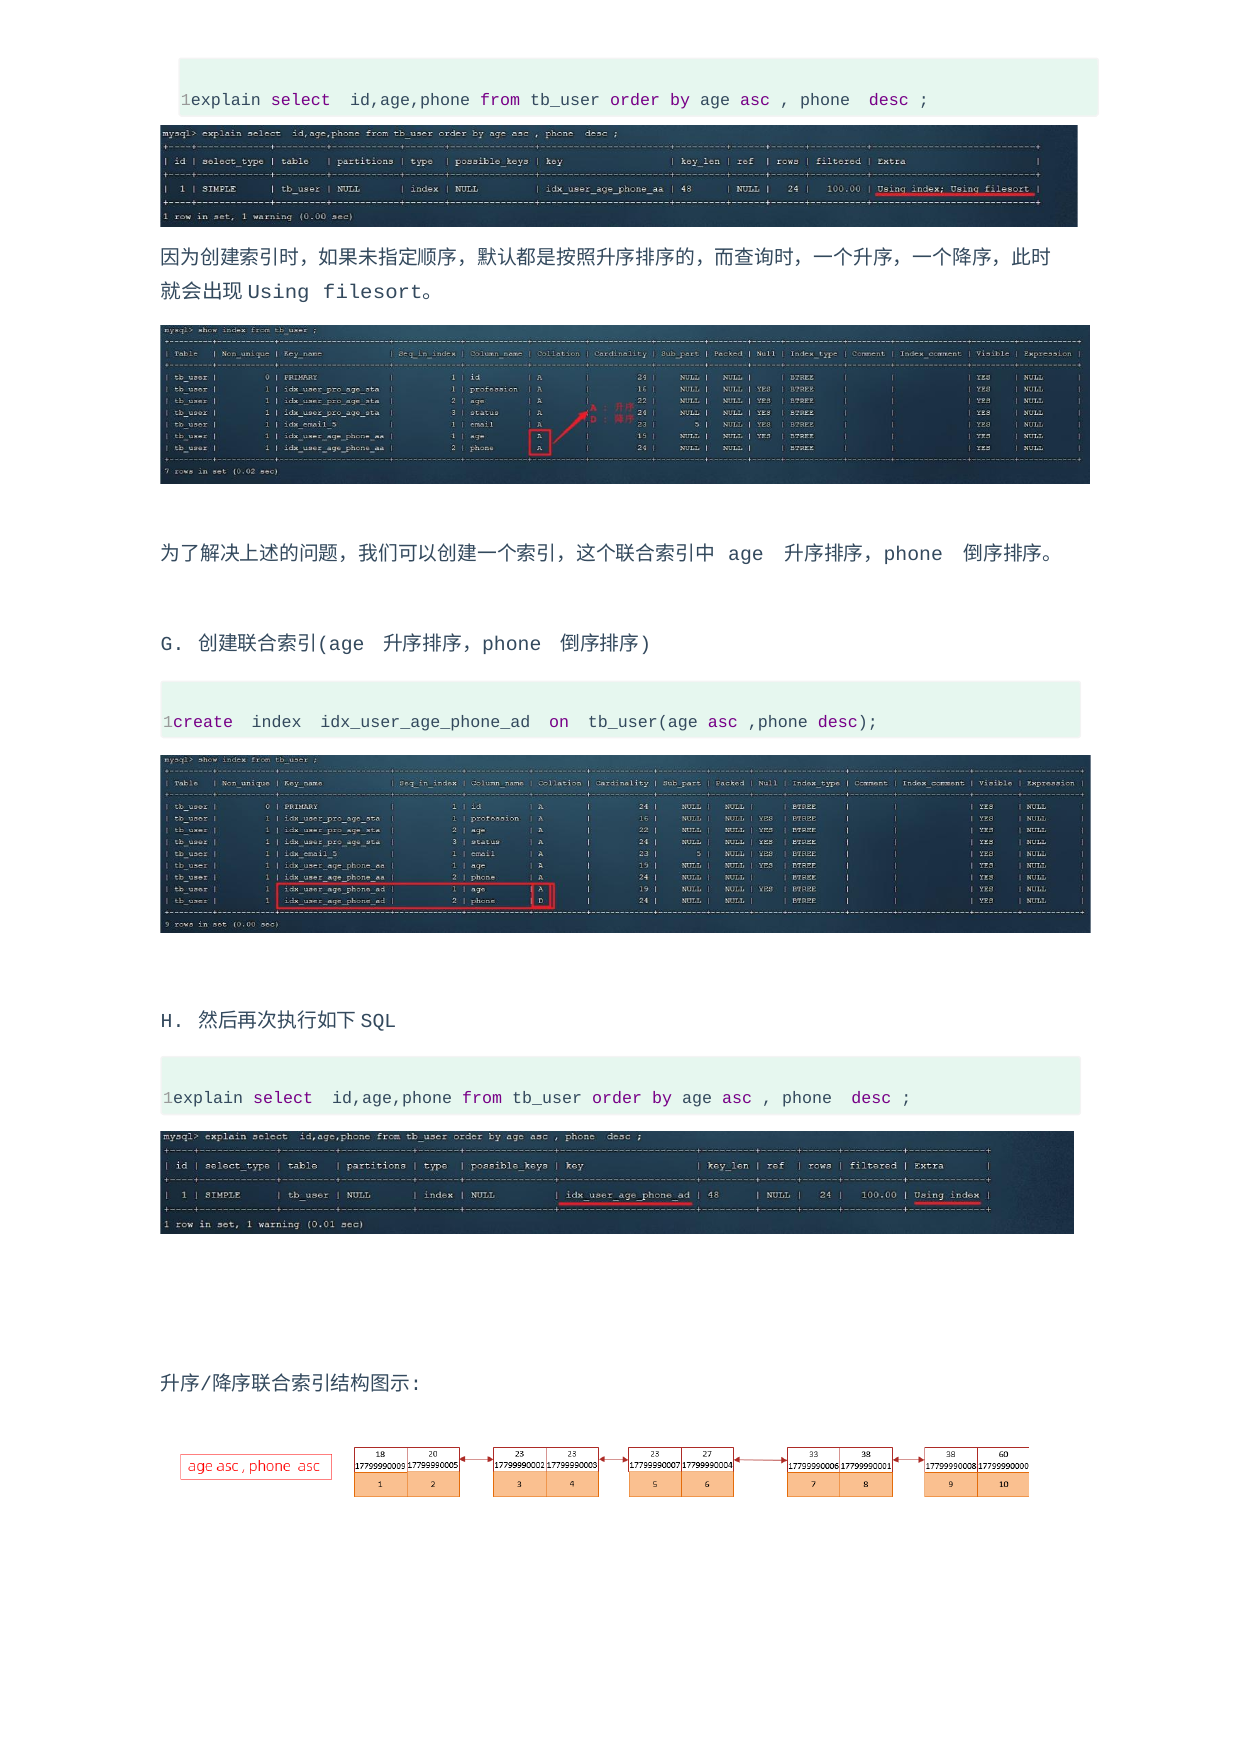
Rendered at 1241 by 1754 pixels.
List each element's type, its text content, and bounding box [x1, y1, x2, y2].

list 创建联合索引(age 升序排序，phone 倒序排序) [160, 628, 1094, 656]
picture [160, 1131, 1074, 1234]
picture [160, 125, 1078, 227]
picture [180, 1447, 1029, 1497]
text 升序/降序联合索引结构图示: [160, 1368, 1094, 1397]
list 然后再次执行如下SQL [160, 1004, 1094, 1033]
picture [160, 755, 1091, 933]
text 因为创建索引时，如果未指定顺序，默认都是按照升序排序的，而查询时，一个升序，一个降序，此时 就会出现Using filesort。 [160, 242, 1076, 305]
text 为了解决上述的问题，我们可以创建一个索引，这个联合索引中 age 升序排序，phone 倒序排序。 [160, 537, 1094, 566]
picture [160, 325, 1090, 484]
